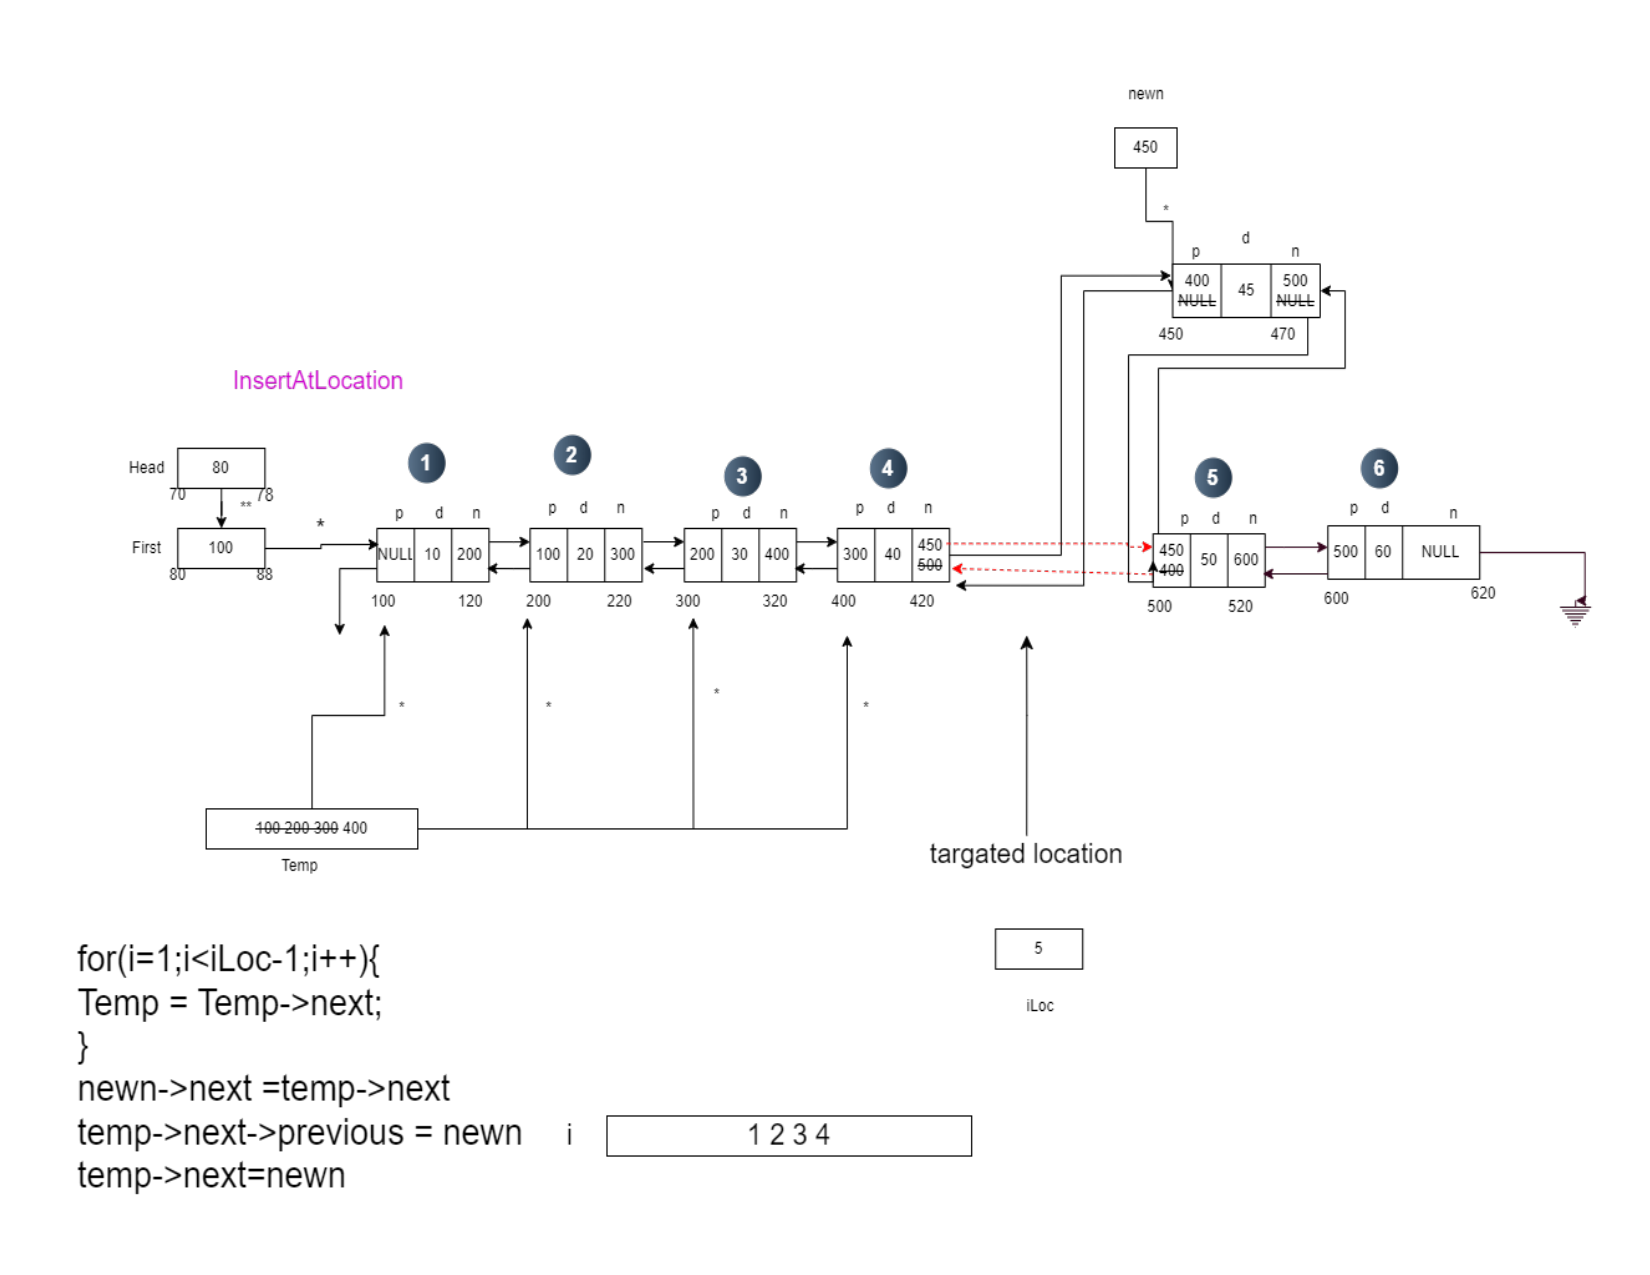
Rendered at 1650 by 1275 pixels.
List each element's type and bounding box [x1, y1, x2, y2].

picture [75, 75, 1596, 1200]
